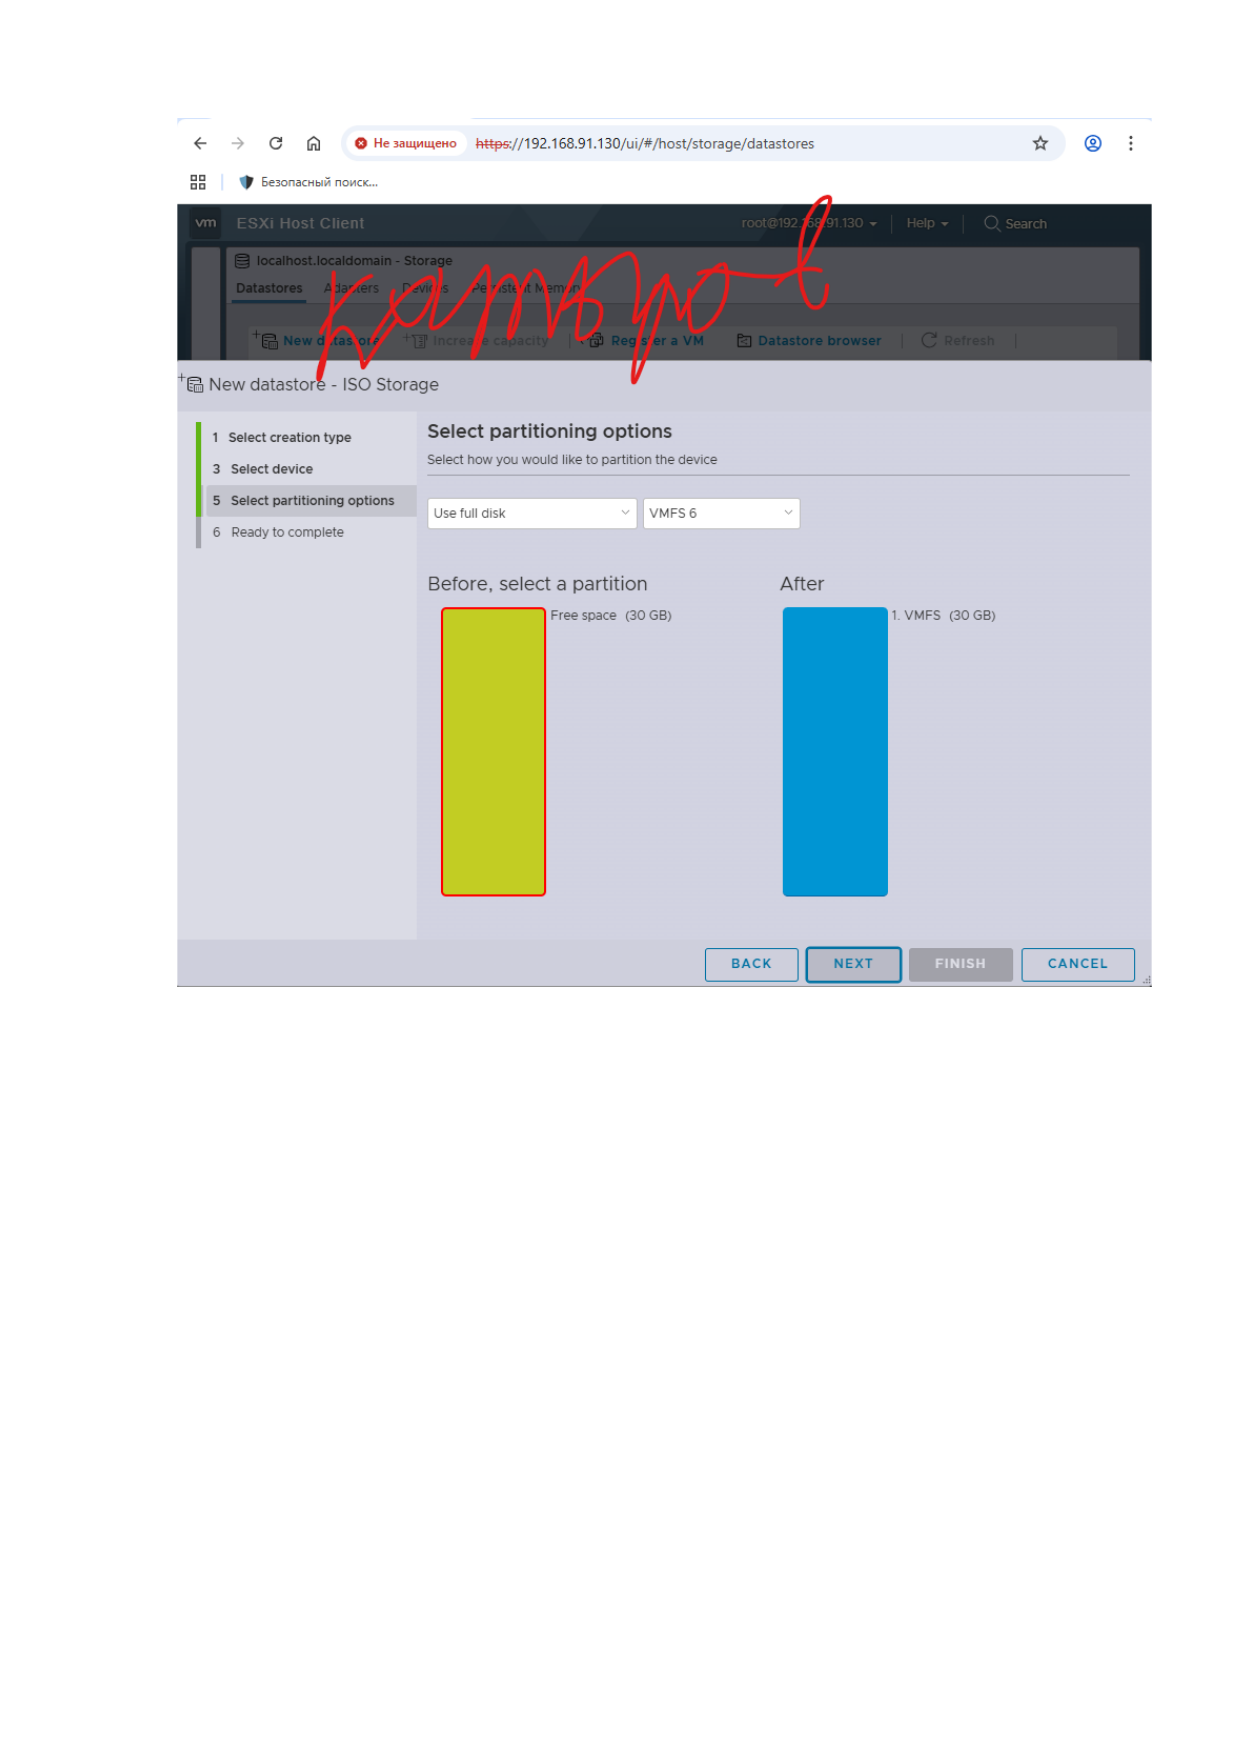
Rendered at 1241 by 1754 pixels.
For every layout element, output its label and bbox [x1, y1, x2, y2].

picture [177, 118, 1152, 987]
